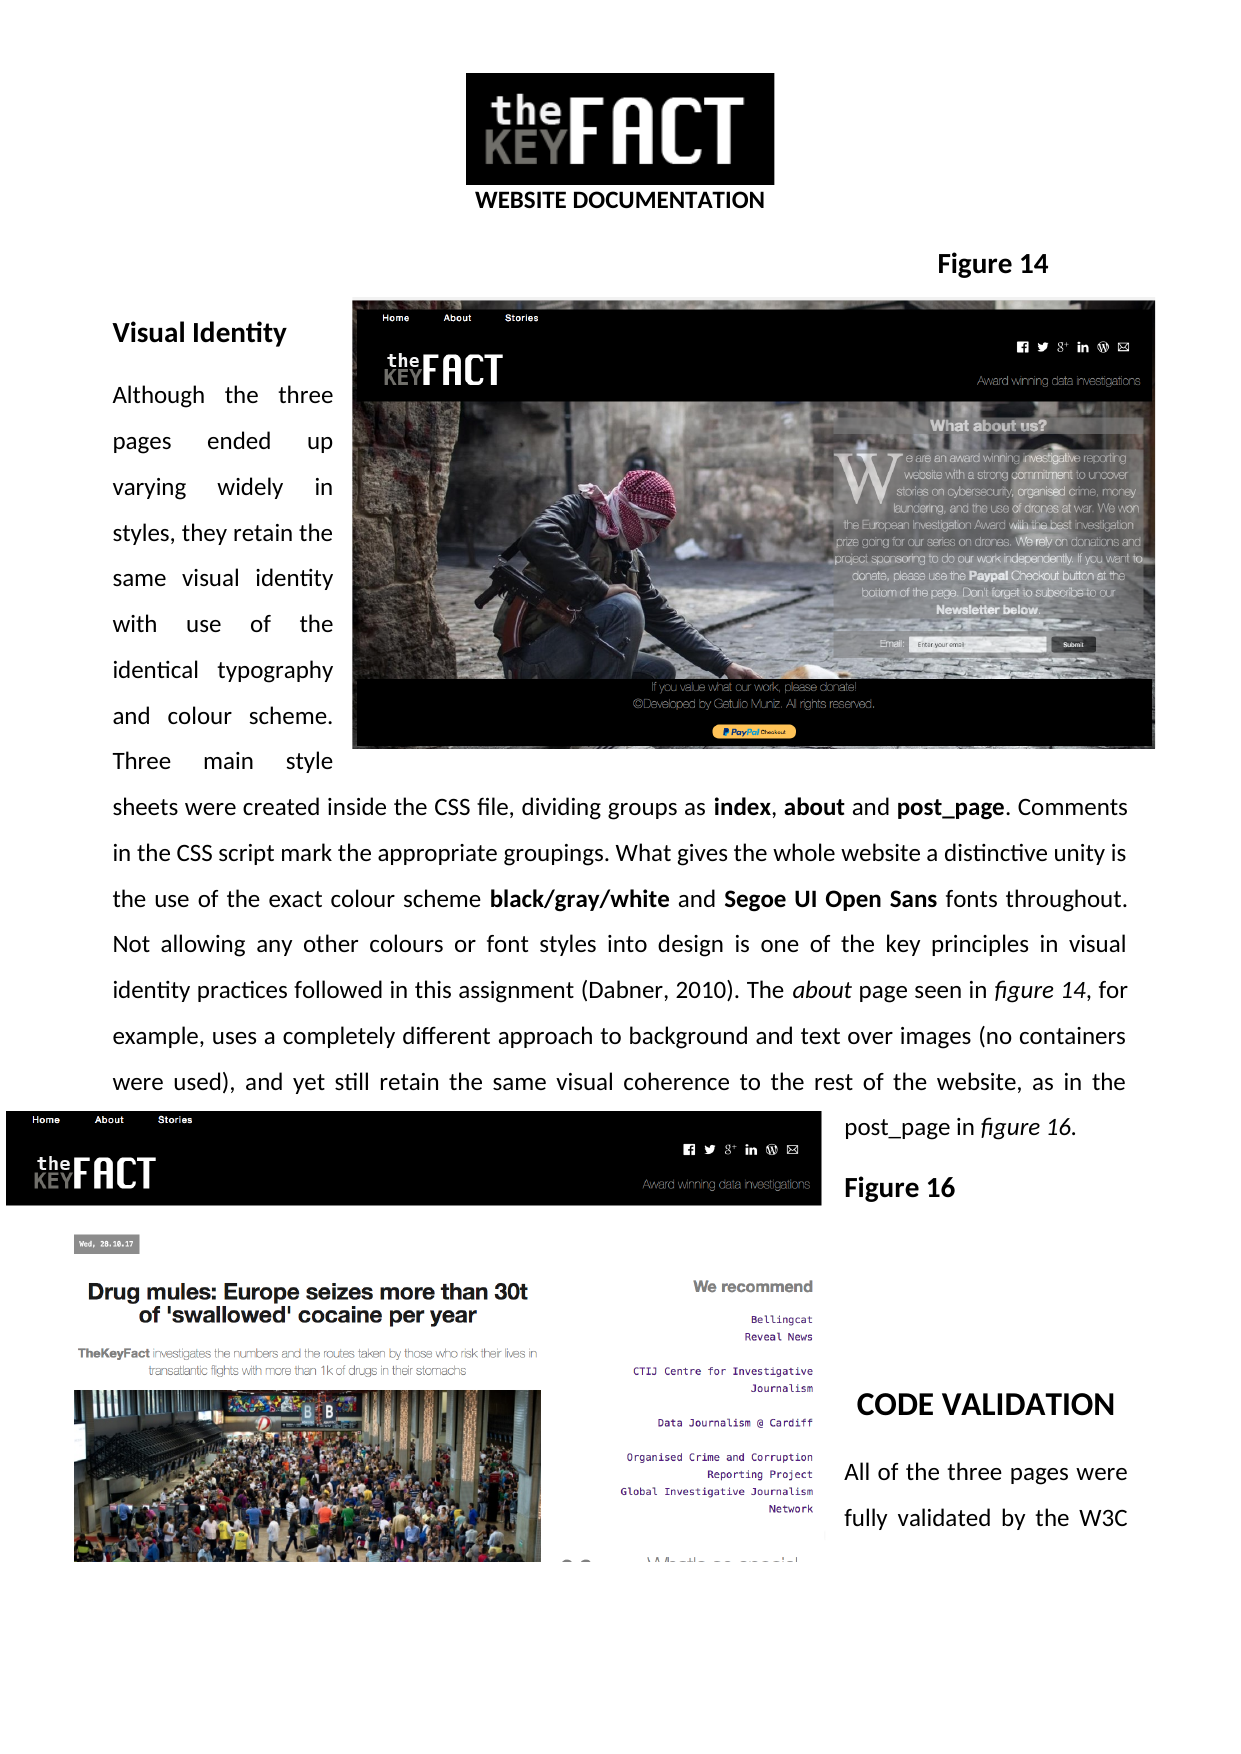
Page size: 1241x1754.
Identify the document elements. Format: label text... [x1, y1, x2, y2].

text Figure 14 [112, 245, 1128, 281]
picture [352, 297, 1156, 749]
text Figure 16 [826, 1169, 1128, 1205]
text CODE VALIDATION [826, 1383, 1128, 1423]
picture [466, 73, 775, 185]
text Although the three pages ended up varying widely in styles, they retain the same visual identity with use of the identical typography and colour scheme. Three main style sheets were created inside the CSS file, dividing groups as index, about and post_page. Comments in the CSS script mark the appropriate groupings. What gives the whole website a distinctive unity is the use of the exact colour scheme black/gray/white and Segoe UI Open Sans fonts throughout. Not allowing any other colours or font styles into design is one of the key principles in visual identity practices followed in this assignment (Dabner, 2010). The about page seen in figure 14, for example, uses a completely different approach to background and text over images (no containers were used), and yet still retain the same visual coherence to the rest of the website, as in the post_page in figure 16. [112, 380, 1128, 1142]
picture [1, 1107, 826, 1562]
text Visual Identity [112, 314, 352, 349]
